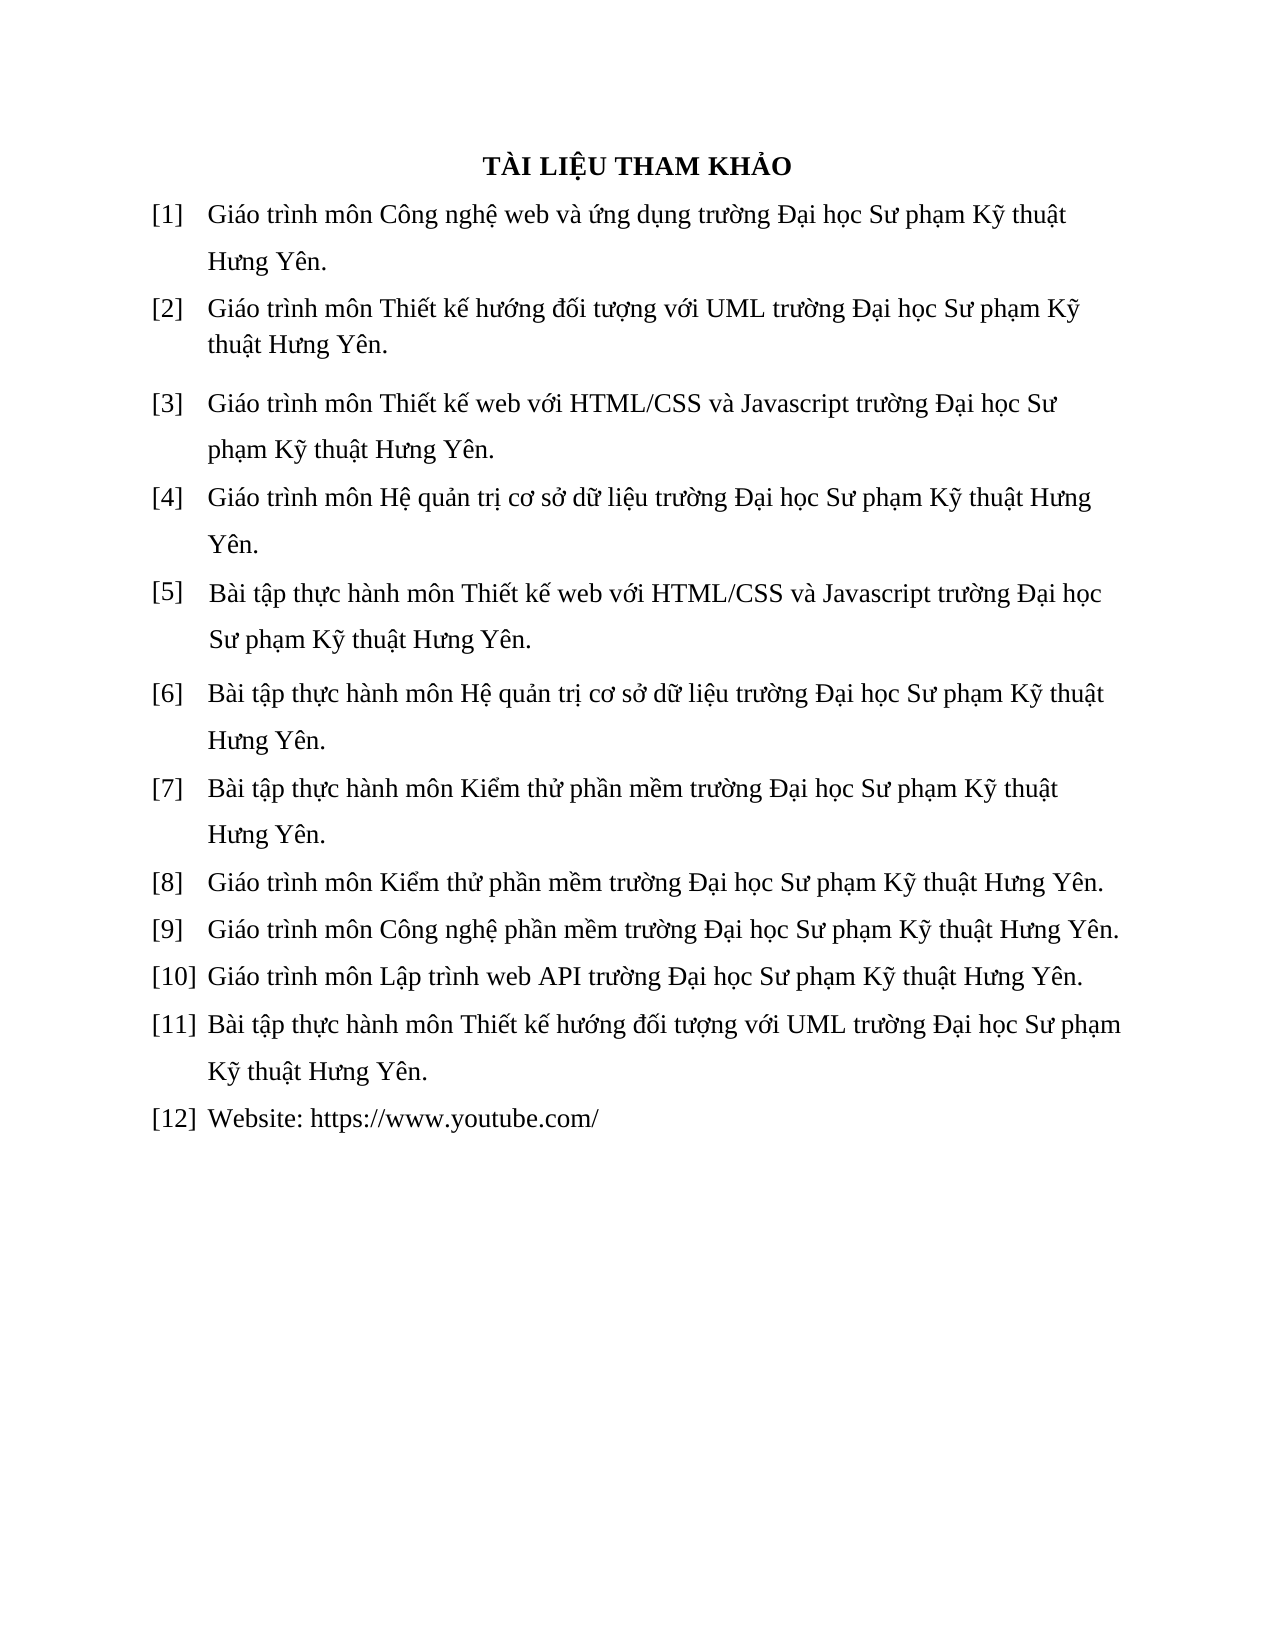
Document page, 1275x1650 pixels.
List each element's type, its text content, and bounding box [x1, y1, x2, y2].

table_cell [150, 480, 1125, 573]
text TÀI LIỆU THAM KHẢO [150, 150, 1125, 181]
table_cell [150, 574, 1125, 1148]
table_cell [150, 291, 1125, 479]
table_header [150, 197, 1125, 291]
